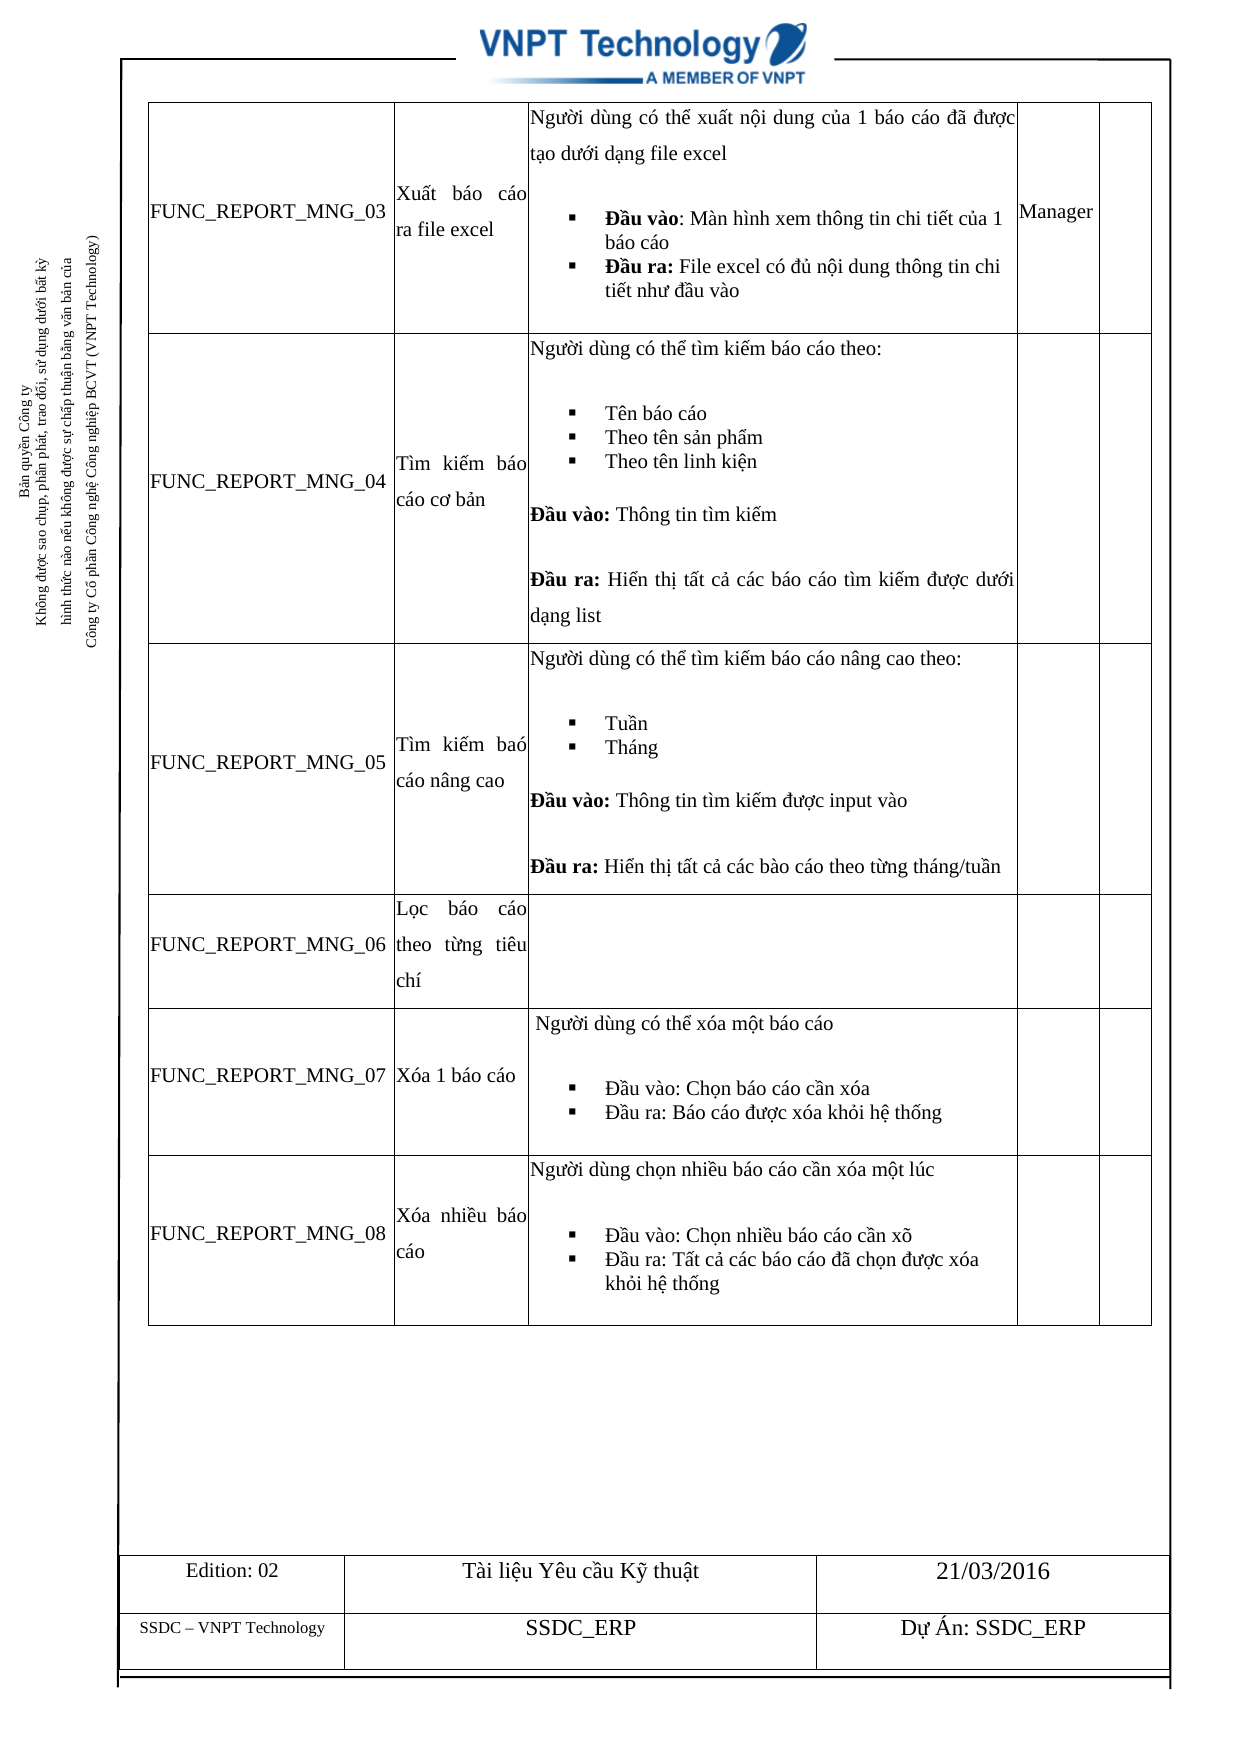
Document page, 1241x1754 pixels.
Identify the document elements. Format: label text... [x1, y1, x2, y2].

picture [479, 23, 808, 85]
table_cell [1100, 1009, 1151, 1155]
table_cell Người dùng có thể xóa một báo cáo Đầu vào: Chọn báo cáo cần xóa Đầu ra: Báo cáo được xóa khỏi hệ thống [529, 1009, 1017, 1155]
table_cell [1100, 103, 1151, 333]
table_cell [1018, 1156, 1099, 1325]
table_cell Manager [1018, 103, 1099, 333]
table_cell Người dùng có thể tìm kiếm báo cáo nâng cao theo: Tuần Tháng Đầu vào: Thông tin tìm kiếm được input vào Đầu ra: Hiển thị tất cả các bào cáo theo từng tháng/tuần [529, 644, 1017, 893]
table_cell [1100, 334, 1151, 643]
table_cell Tìm kiếm baó cáo nâng cao [395, 644, 528, 893]
table_cell [1100, 895, 1151, 1008]
table_cell FUNC_REPORT_MNG_05 [149, 644, 394, 893]
table_cell [1018, 1009, 1099, 1155]
table_cell [529, 895, 1017, 1008]
table_cell [1100, 1156, 1151, 1325]
table_cell FUNC_REPORT_MNG_04 [149, 334, 394, 643]
table_cell FUNC_REPORT_MNG_07 [149, 1009, 394, 1155]
table_cell [1018, 334, 1099, 643]
table_cell [1100, 644, 1151, 893]
table_cell [1018, 644, 1099, 893]
table_cell Xóa nhiều báo cáo [395, 1156, 528, 1325]
table_cell FUNC_REPORT_MNG_08 [149, 1156, 394, 1325]
table_cell FUNC_REPORT_MNG_06 [149, 895, 394, 1008]
table_cell [1018, 895, 1099, 1008]
table_cell Xóa 1 báo cáo [395, 1009, 528, 1155]
table_cell Tìm kiếm báo cáo cơ bản [395, 334, 528, 643]
table_cell Người dùng có thể tìm kiếm báo cáo theo: Tên báo cáo Theo tên sản phẩm Theo tên linh kiện Đầu vào: Thông tin tìm kiếm Đầu ra: Hiển thị tất cả các báo cáo tìm kiếm được dưới dạng list [529, 334, 1017, 643]
table_cell Xuất báo cáo ra file excel [395, 103, 528, 333]
table_cell Người dùng chọn nhiều báo cáo cần xóa một lúc Đầu vào: Chọn nhiều báo cáo cần xõ Đầu ra: Tất cả các báo cáo đã chọn được xóa khỏi hệ thống [529, 1156, 1017, 1325]
table_cell Lọc báo cáo theo từng tiêu chí [395, 895, 528, 1008]
table_cell Người dùng có thể xuất nội dung của 1 báo cáo đã được tạo dưới dạng file excel Đầu vào: Màn hình xem thông tin chi tiết của 1 báo cáo Đầu ra: File excel có đủ nội dung thông tin chi tiết như đầu vào [529, 103, 1017, 333]
table_cell FUNC_REPORT_MNG_03 [149, 103, 394, 333]
